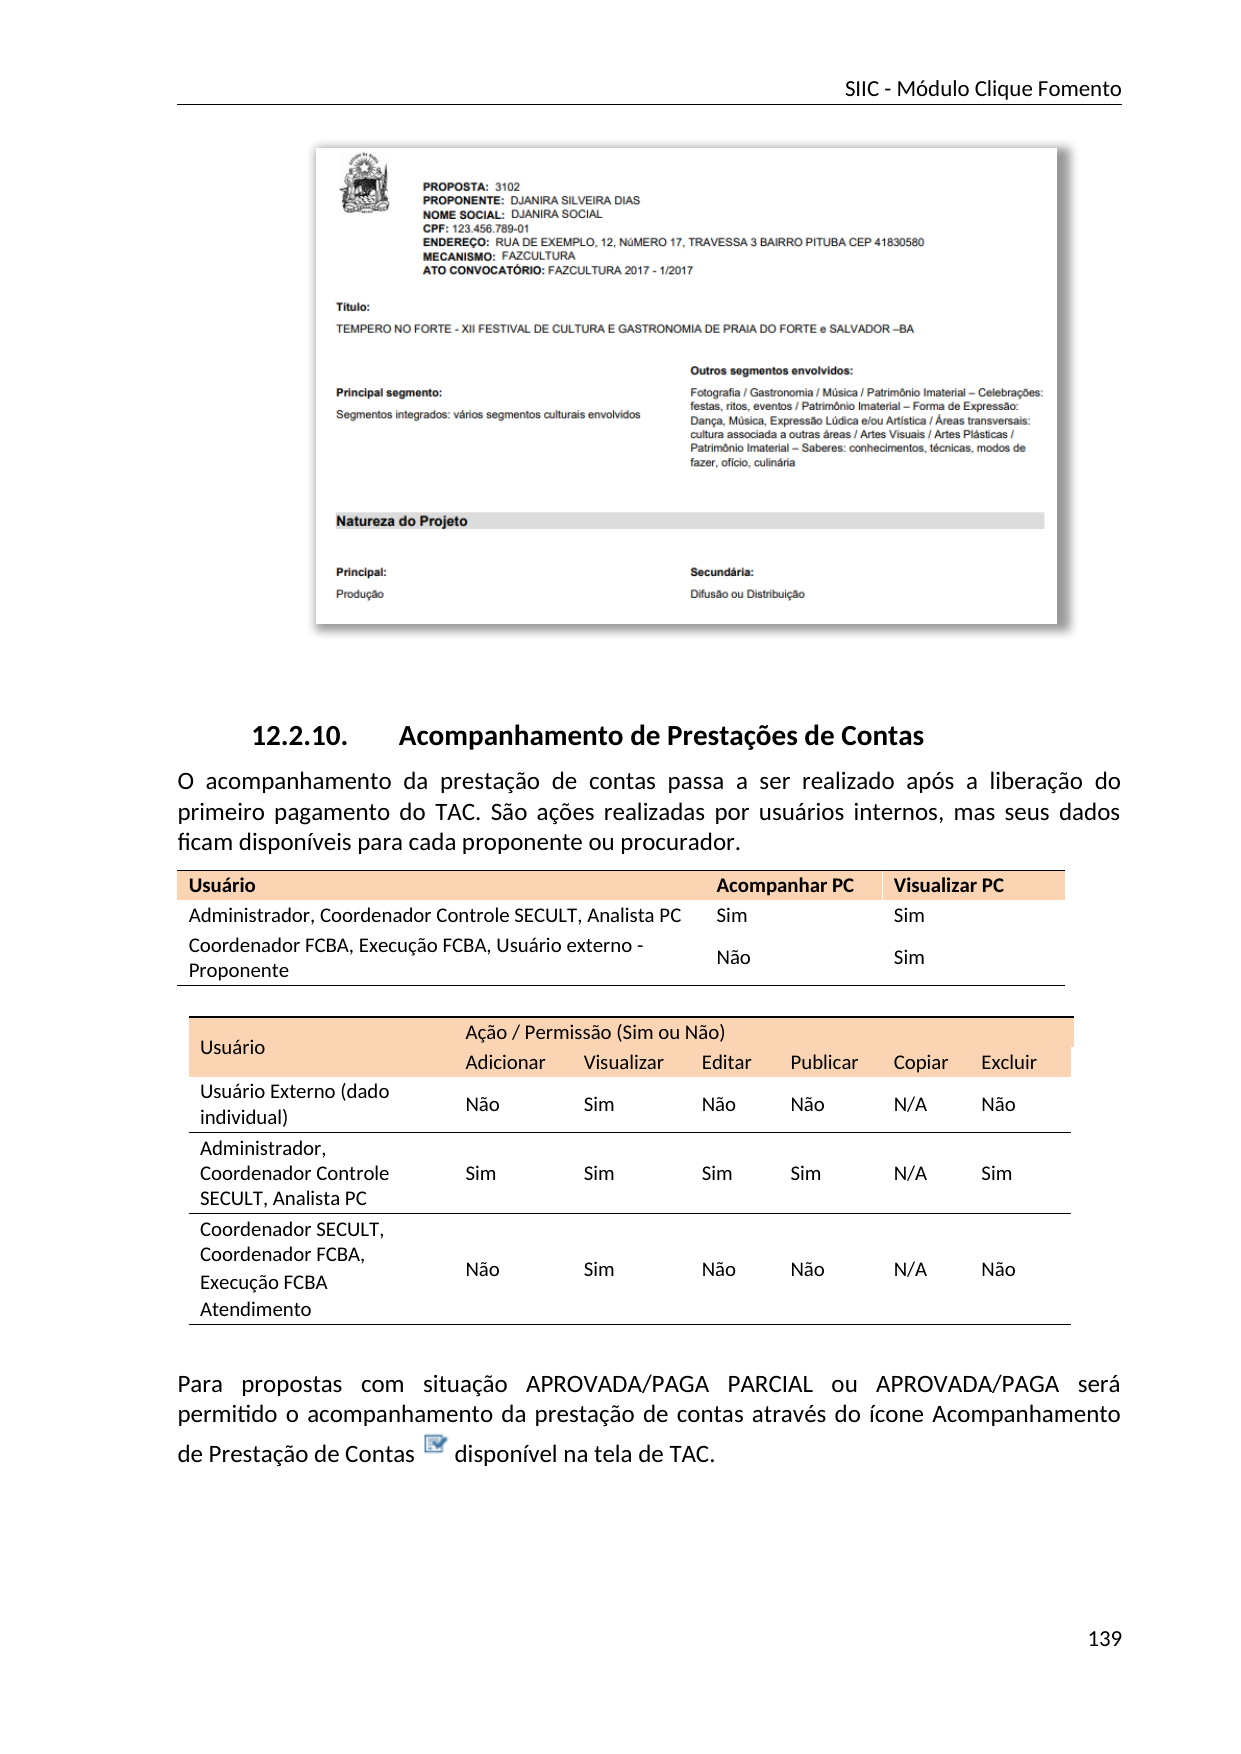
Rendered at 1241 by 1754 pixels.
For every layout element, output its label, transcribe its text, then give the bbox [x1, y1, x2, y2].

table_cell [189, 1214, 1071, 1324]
text Para propostas com situação APROVADA/PAGA PARCIAL ou APROVADA/PAGA será permitido o acompanhamento da prestação de contas através do ícone Acompanhamento de Prestação de Contas disponível na tela de TAC. [177, 1368, 1122, 1468]
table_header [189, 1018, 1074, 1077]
text O acompanhamento da prestação de contas passa a ser realizado após a liberação do primeiro pagamento do TAC. São ações realizadas por usuários internos, mas seus dados ficam disponíveis para cada proponente ou procurador. [177, 766, 1122, 857]
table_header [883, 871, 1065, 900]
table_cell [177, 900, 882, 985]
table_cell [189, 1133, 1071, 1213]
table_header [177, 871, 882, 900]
text Acompanhamento de Prestações de Contas [251, 717, 1122, 753]
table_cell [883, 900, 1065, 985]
picture [420, 1429, 449, 1462]
picture [316, 148, 1057, 624]
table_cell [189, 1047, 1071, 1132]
